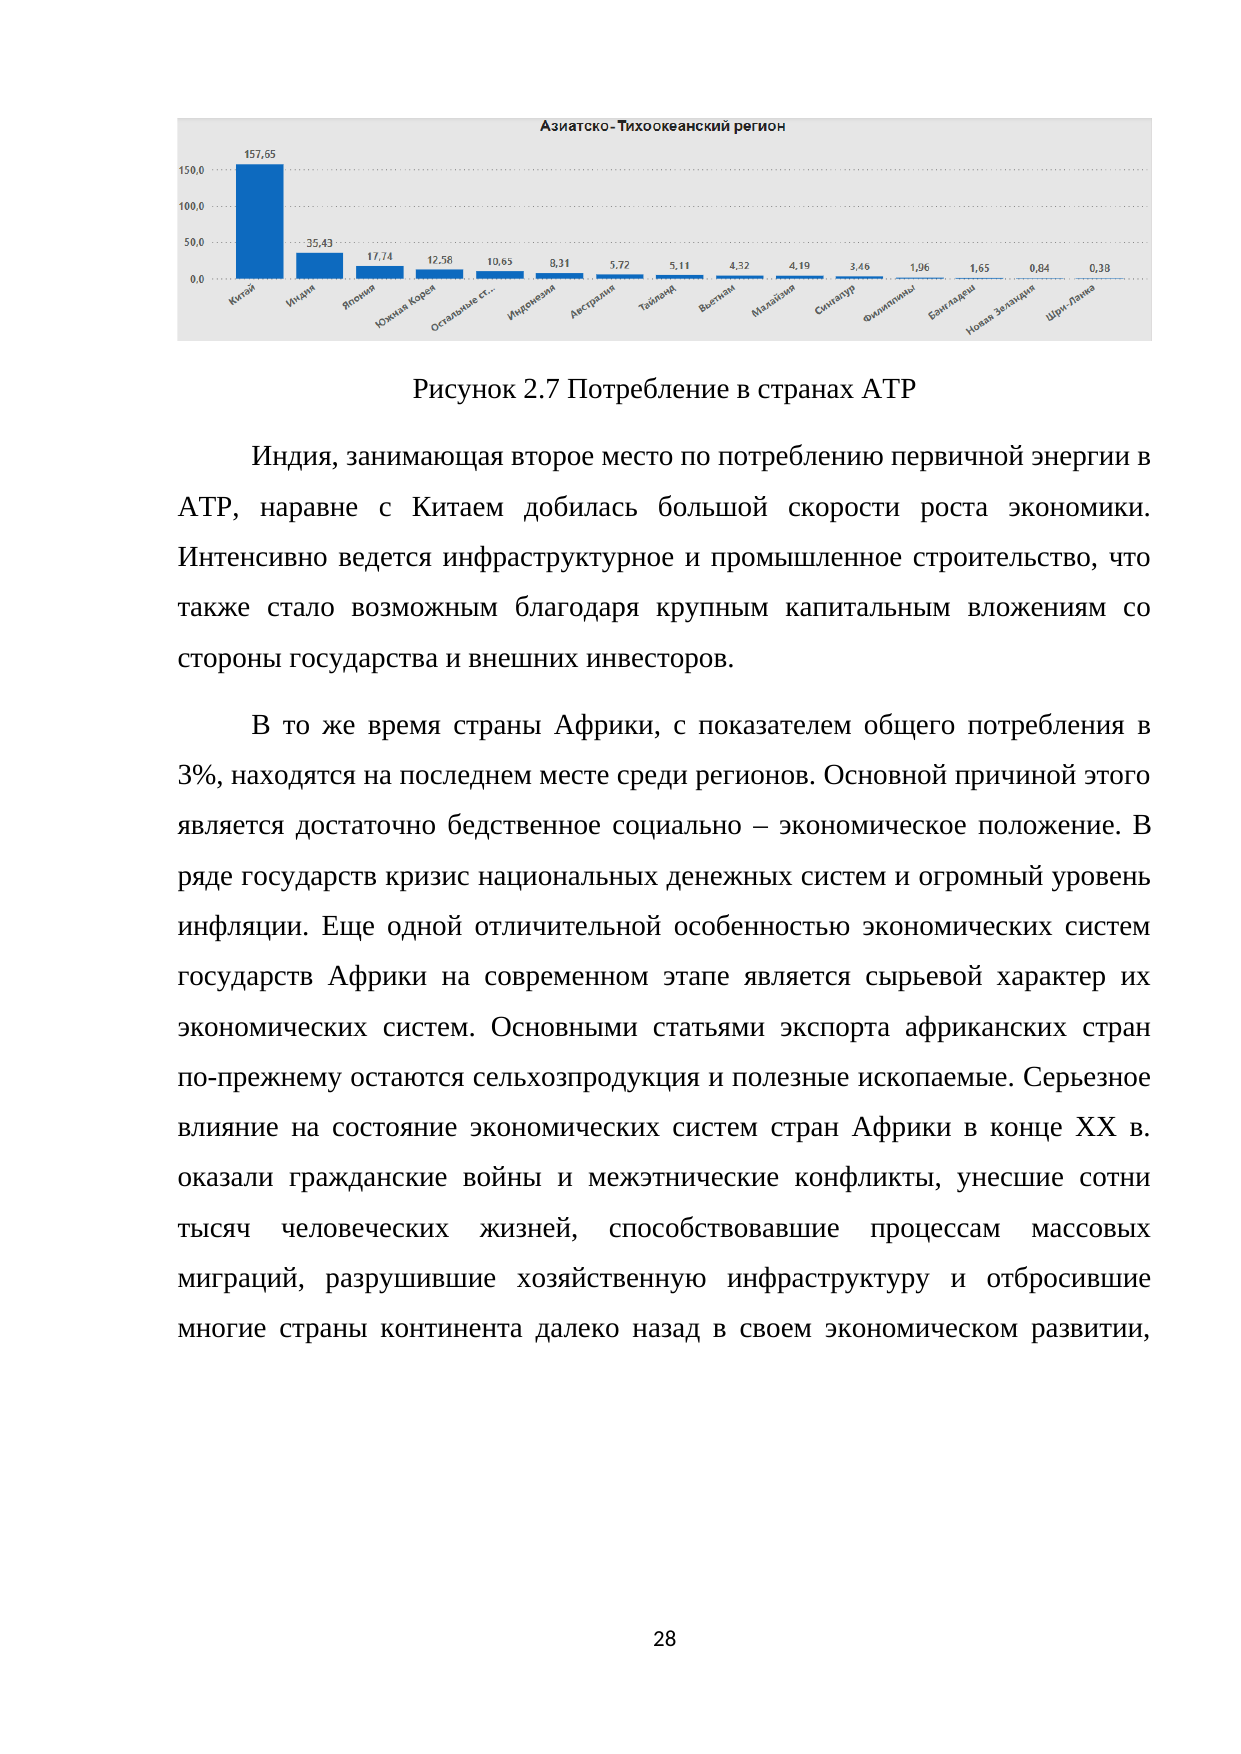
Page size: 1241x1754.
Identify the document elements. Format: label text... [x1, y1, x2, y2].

picture [177, 118, 1152, 341]
text Рисунок 2.7 Потребление в странах АТР [177, 372, 1152, 405]
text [177, 707, 1152, 1344]
text Индия, занимающая второе место по потреблению первичной энергии в АТР, наравне с Китаем добилась большой скорости роста экономики. Интенсивно ведется инфраструктурное и промышленное строительство, что также стало возможным благодаря крупным капитальным вложениям со стороны государства и внешних инвесторов. [177, 438, 1152, 673]
